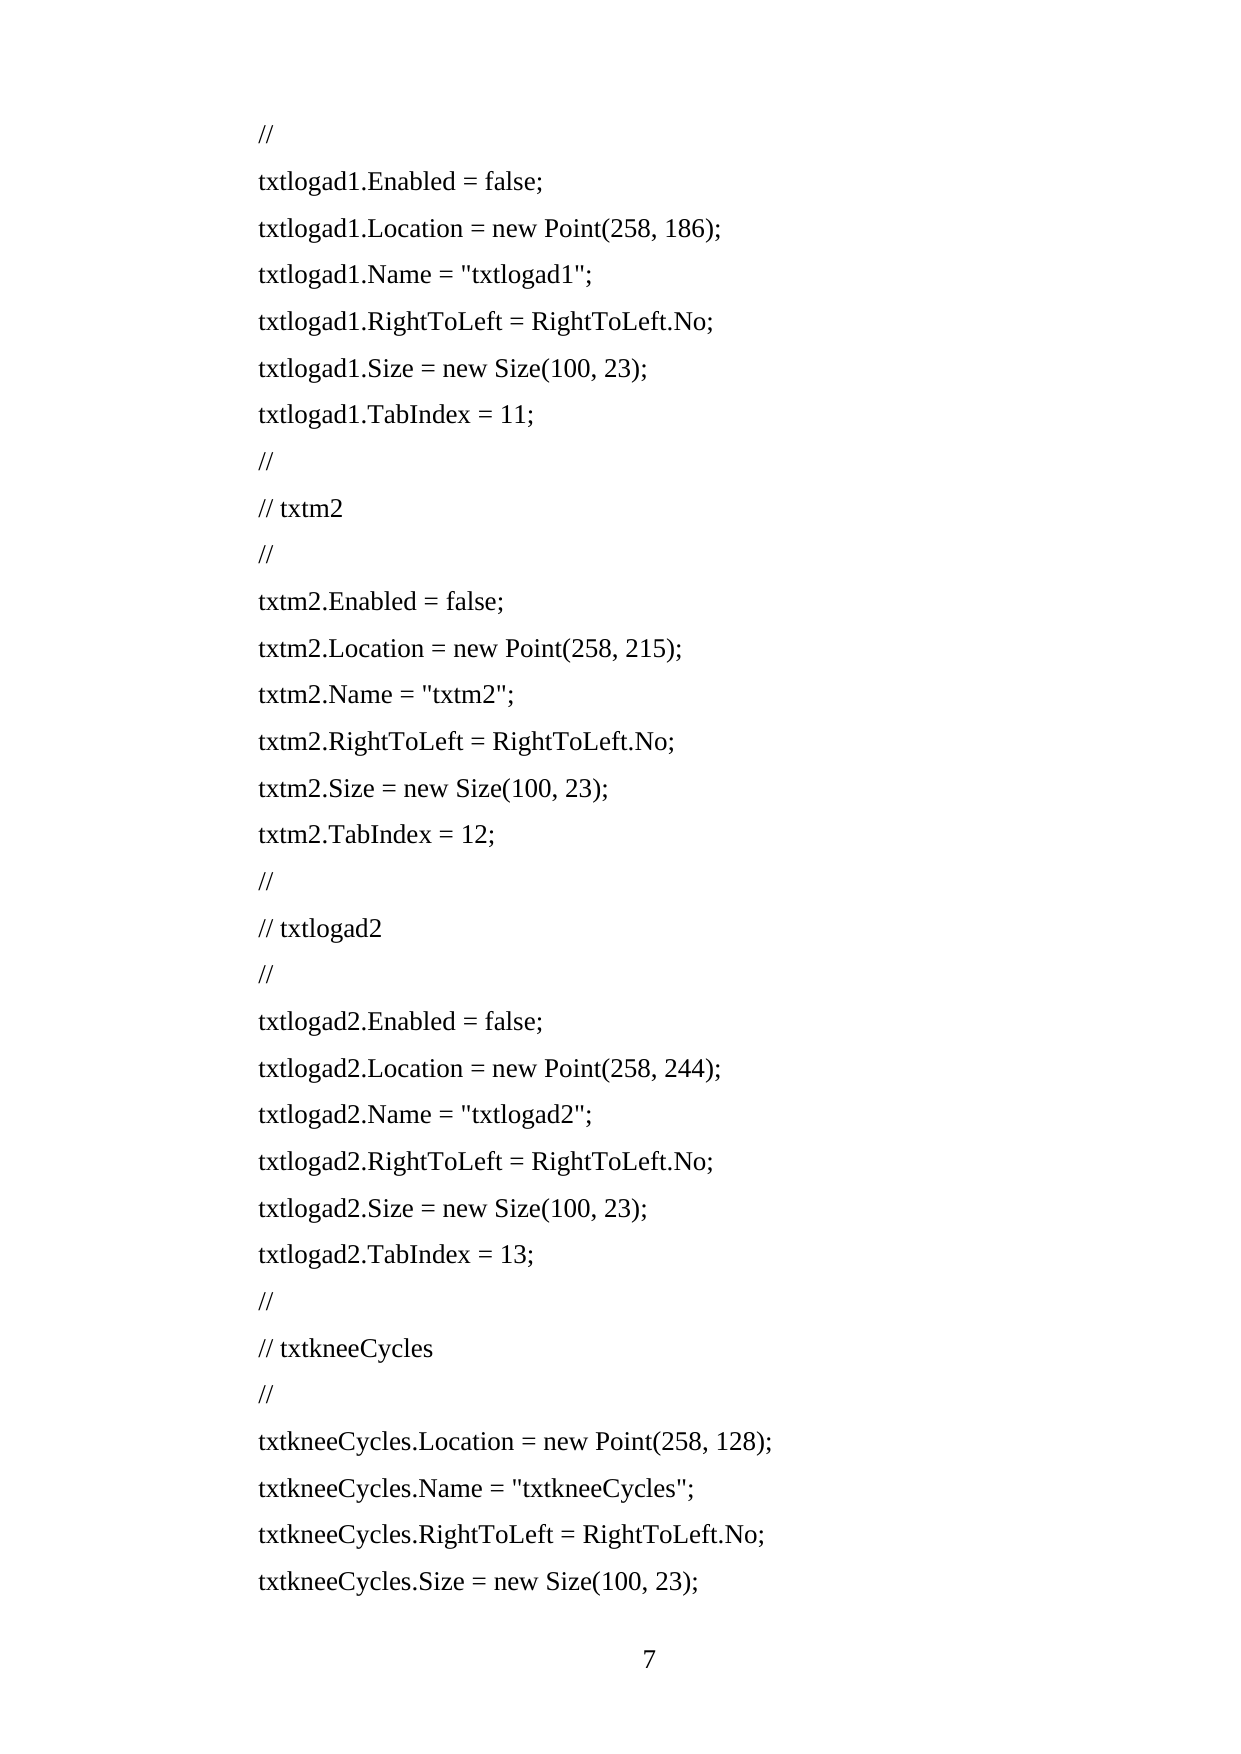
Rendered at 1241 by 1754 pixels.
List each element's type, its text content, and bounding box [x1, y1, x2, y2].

text txtlogad1.Name = "txtlogad1"; [177, 258, 1122, 290]
text txtm2.Enabled = false; [177, 585, 1122, 616]
text txtlogad2.TabIndex = 13; [177, 1238, 1122, 1270]
text txtlogad2.Location = new Point(258, 244); [177, 1052, 1122, 1083]
text // [177, 958, 1122, 990]
text // [177, 445, 1122, 476]
text txtlogad1.Size = new Size(100, 23); [177, 352, 1122, 383]
text // [177, 1378, 1122, 1410]
text txtkneeCycles.Name = "txtkneeCycles"; [177, 1472, 1122, 1503]
text // txtlogad2 [177, 912, 1122, 943]
text txtlogad2.RightToLeft = RightToLeft.No; [177, 1145, 1122, 1176]
text txtlogad1.TabIndex = 11; [177, 398, 1122, 430]
text txtkneeCycles.Size = new Size(100, 23); [177, 1565, 1122, 1596]
text txtm2.Size = new Size(100, 23); [177, 772, 1122, 803]
text txtm2.Name = "txtm2"; [177, 678, 1122, 710]
text txtlogad1.RightToLeft = RightToLeft.No; [177, 305, 1122, 336]
text txtlogad1.Enabled = false; [177, 165, 1122, 196]
text // [177, 865, 1122, 896]
text txtm2.TabIndex = 12; [177, 818, 1122, 850]
text txtlogad2.Name = "txtlogad2"; [177, 1098, 1122, 1130]
text // txtkneeCycles [177, 1332, 1122, 1363]
text // [177, 538, 1122, 570]
text txtlogad1.Location = new Point(258, 186); [177, 212, 1122, 243]
text txtlogad2.Enabled = false; [177, 1005, 1122, 1036]
text // txtm2 [177, 492, 1122, 523]
text txtm2.RightToLeft = RightToLeft.No; [177, 725, 1122, 756]
text // [177, 1285, 1122, 1316]
text txtkneeCycles.Location = new Point(258, 128); [177, 1425, 1122, 1456]
text txtm2.Location = new Point(258, 215); [177, 632, 1122, 663]
text txtlogad2.Size = new Size(100, 23); [177, 1192, 1122, 1223]
text // [177, 118, 1122, 150]
text txtkneeCycles.RightToLeft = RightToLeft.No; [177, 1518, 1122, 1550]
